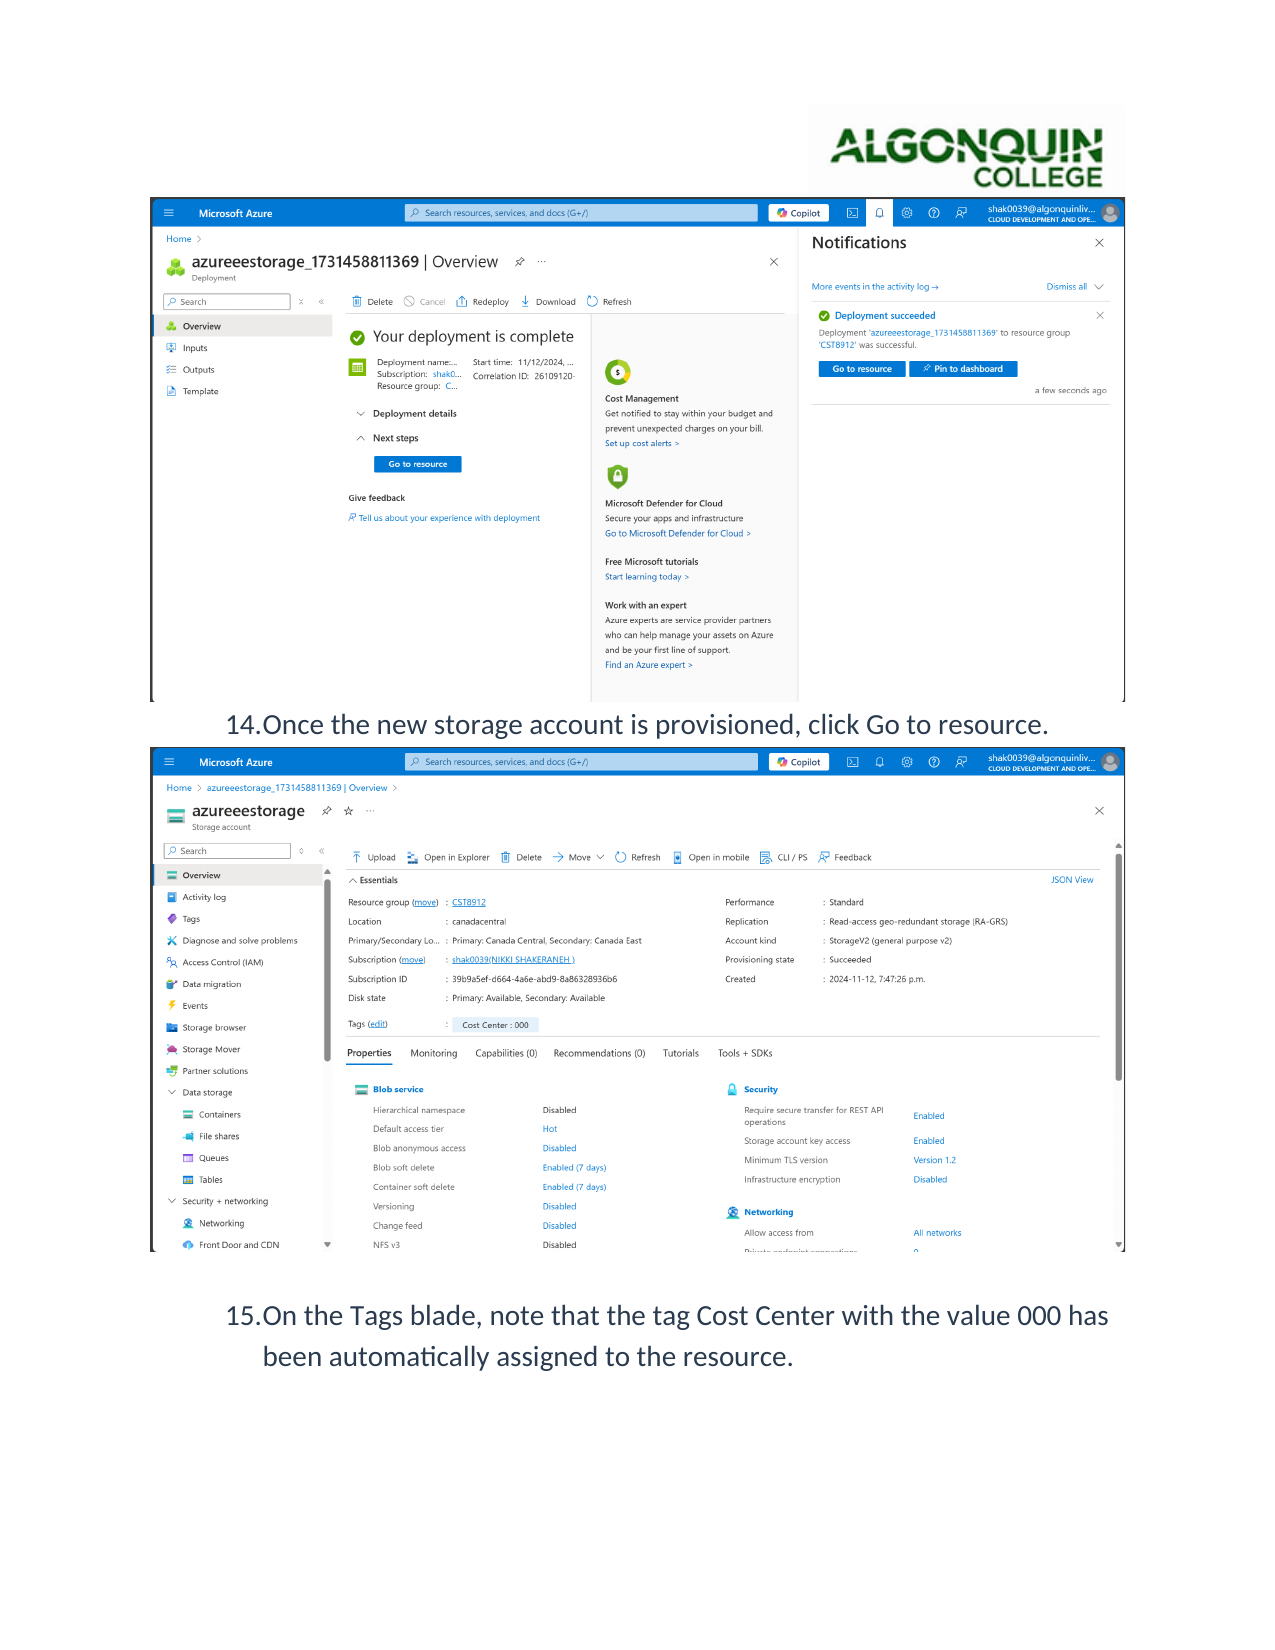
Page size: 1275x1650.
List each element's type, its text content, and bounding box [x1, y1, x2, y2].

picture [150, 105, 1125, 702]
picture [150, 747, 1125, 1252]
list Once the new storage account is provisioned, click Go to resource. [225, 706, 1125, 742]
list On the Tags blade, note that the tag Cost Center with the value 000 has been automatically assigned to the resource. [225, 1297, 1125, 1373]
